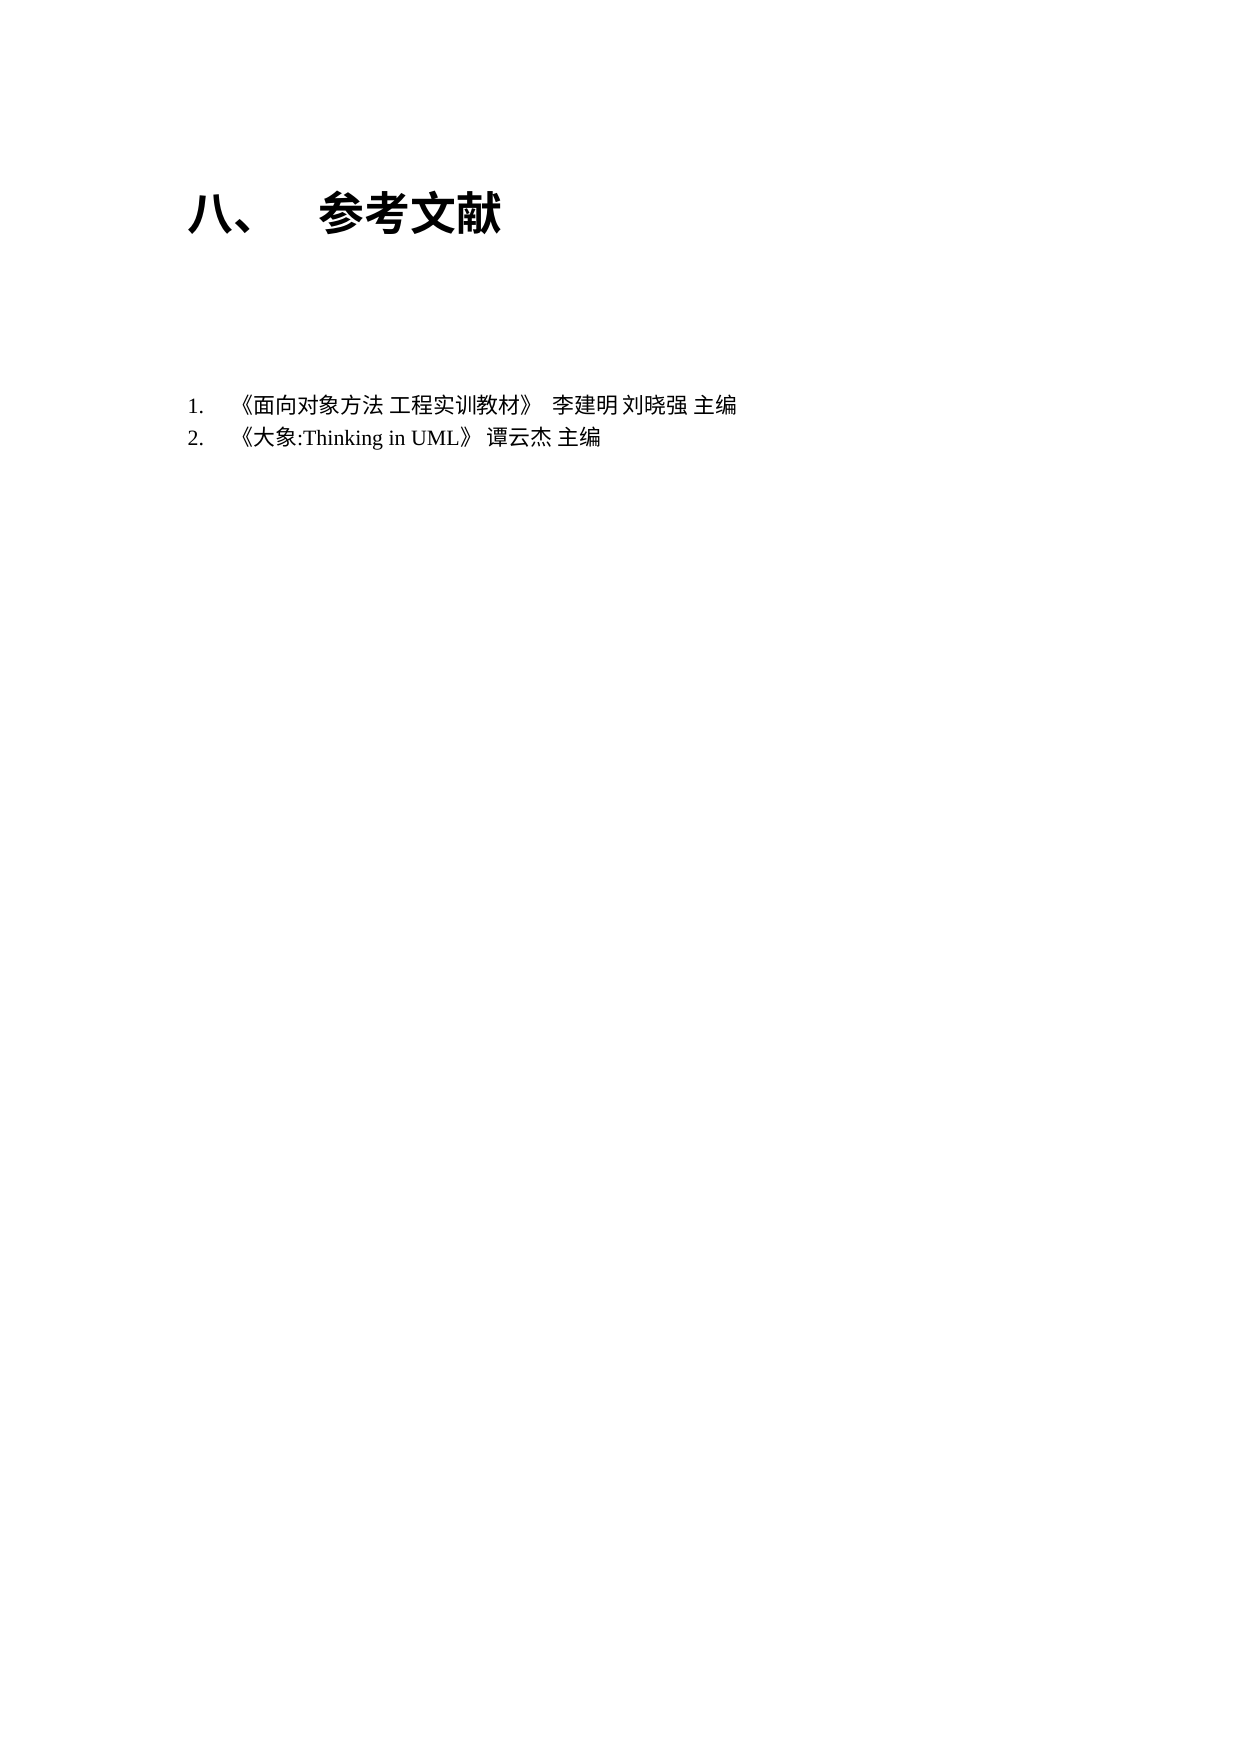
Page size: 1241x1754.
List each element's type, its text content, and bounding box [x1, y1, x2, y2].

subtitle 参考文献 [187, 162, 1053, 259]
list 《大象:Thinking in UML》 谭云杰 主编 [187, 420, 1053, 452]
list 《面向对象方法 工程实训教材》 李建明 刘晓强 主编 [187, 387, 1053, 420]
